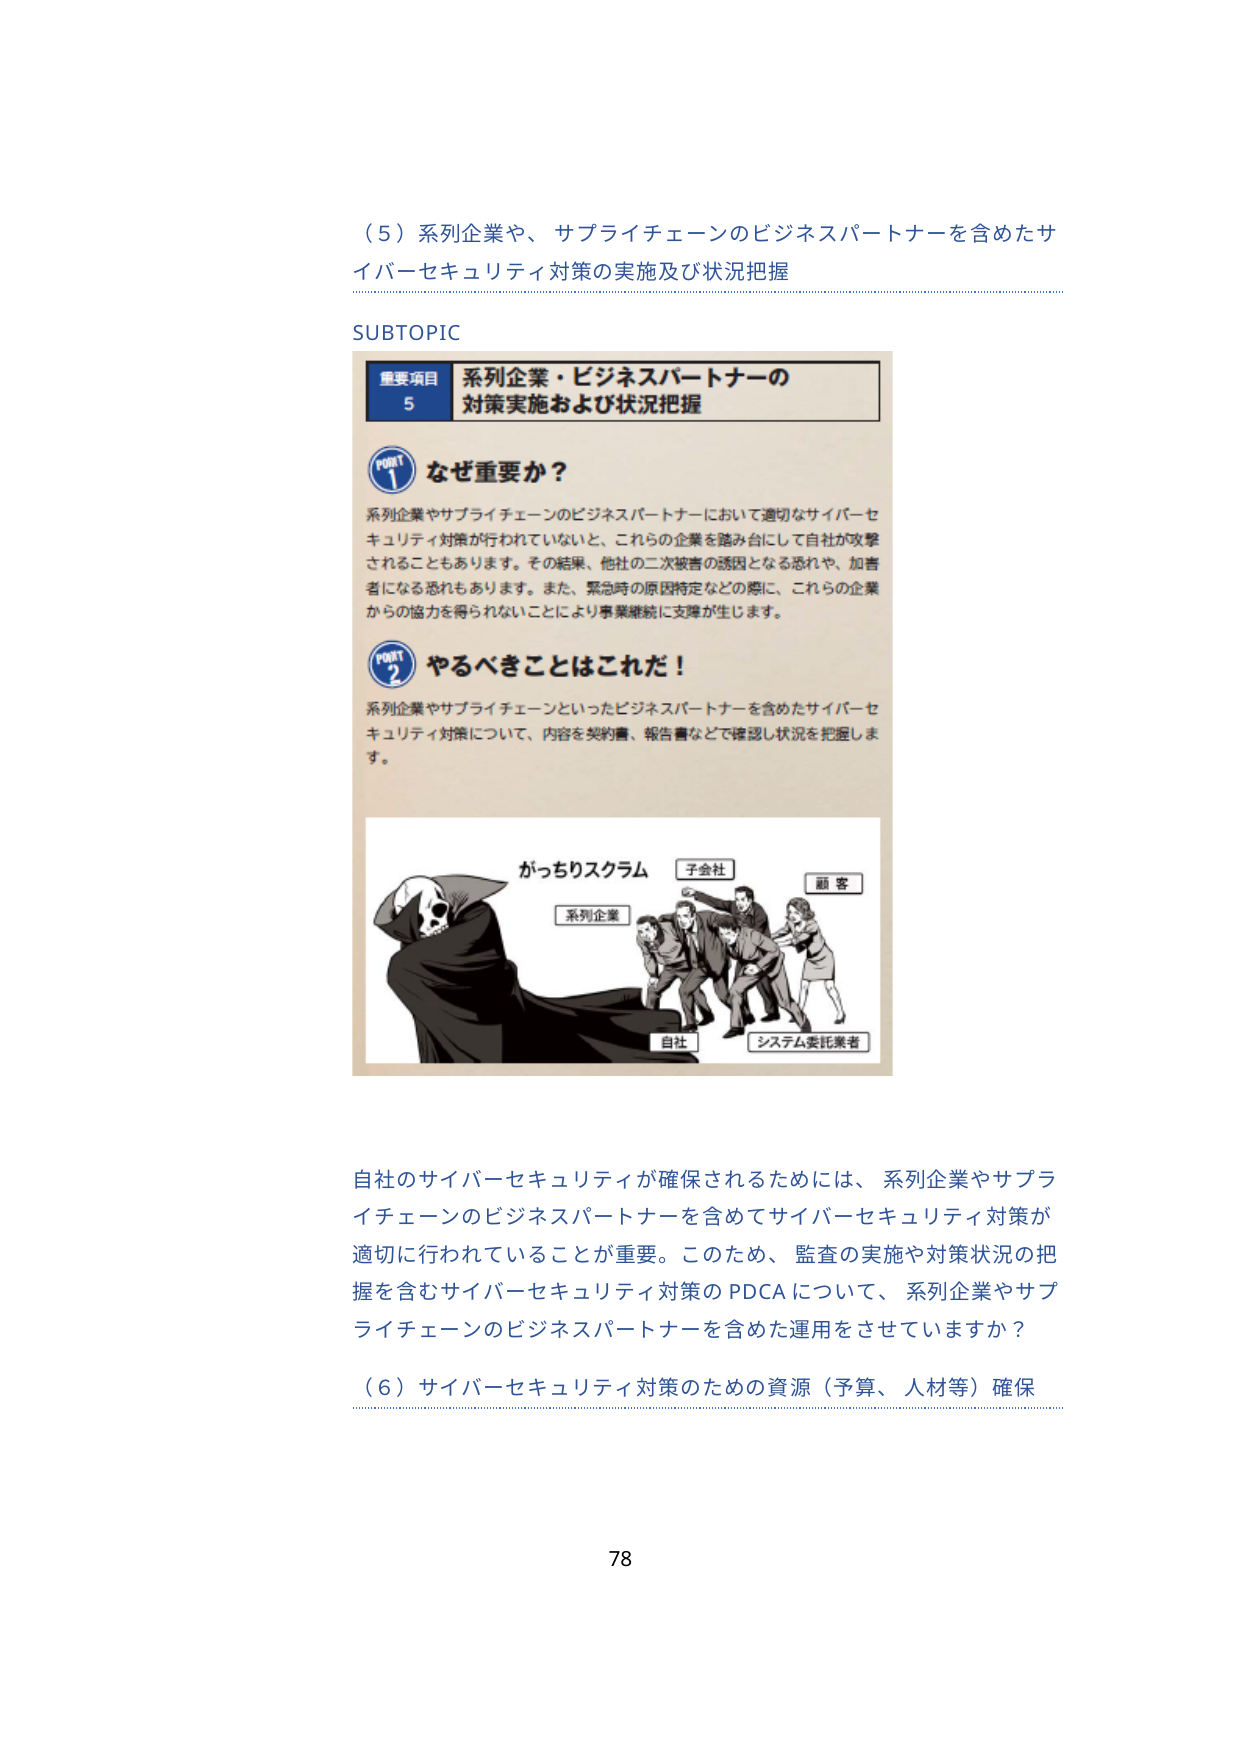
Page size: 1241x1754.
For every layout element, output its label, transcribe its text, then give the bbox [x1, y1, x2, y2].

text （５）系列企業や、 サプライチェーンのビジネスパートナーを含めたサイバーセキュリティ対策の実施及び状況把握 [352, 214, 1063, 293]
text （６）サイバーセキュリティ対策のための資源（予算、 人材等）確保 [352, 1368, 1063, 1409]
picture [352, 351, 893, 1076]
text 自社のサイバーセキュリティが確保されるためには、 系列企業やサプライチェーンのビジネスパートナーを含めてサイバーセキュリティ対策が適切に行われていることが重要。このため、 監査の実施や対策状況の把握を含むサイバーセキュリティ対策のPDCAについて、 系列企業やサプライチェーンのビジネスパートナーを含めた運用をさせていますか？ [352, 1159, 1063, 1347]
